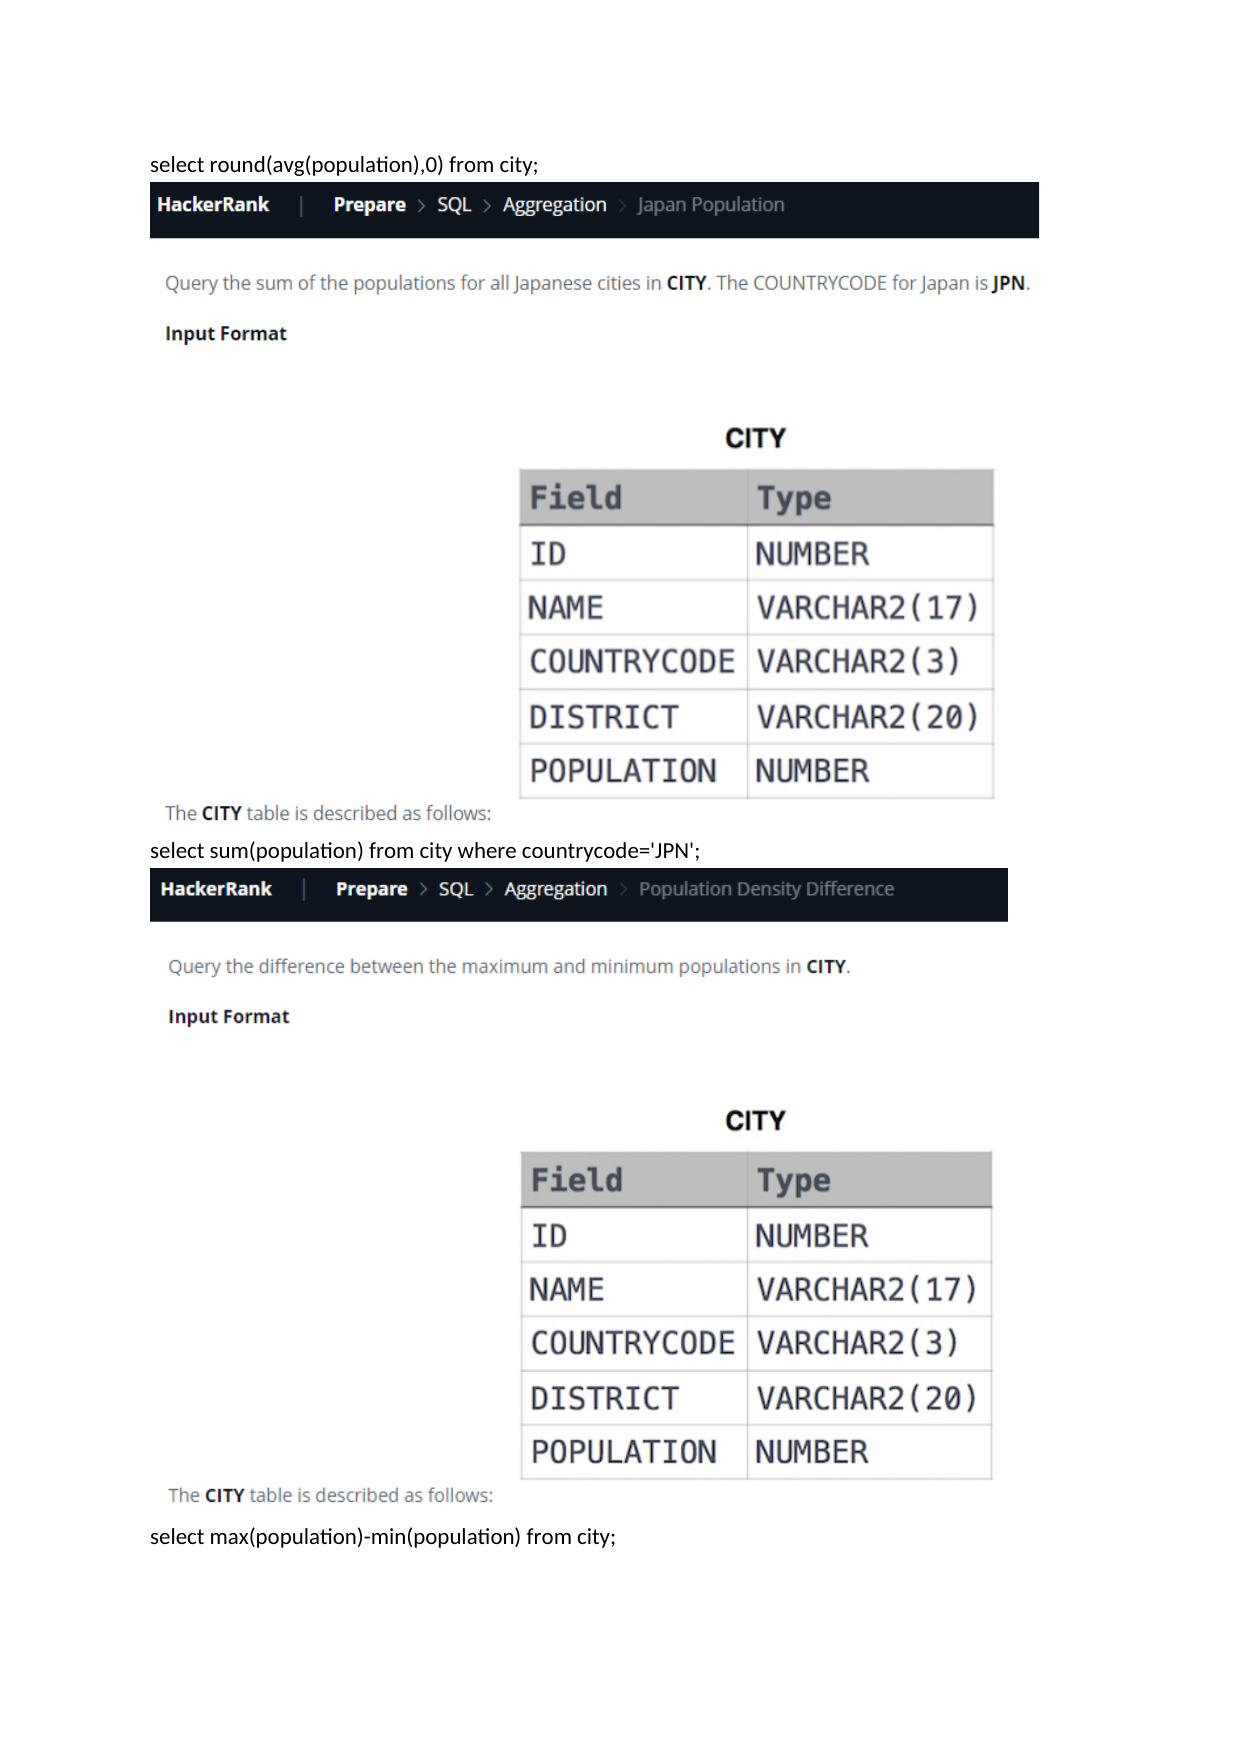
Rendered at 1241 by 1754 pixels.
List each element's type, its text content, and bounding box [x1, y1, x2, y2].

text select round(avg(population),0) from city; [150, 150, 1090, 178]
picture [150, 182, 1040, 832]
text select max(population)-min(population) from city; [150, 1522, 1090, 1550]
text select sum(population) from city where countrycode='JPN'; [150, 836, 1090, 864]
picture [150, 868, 1008, 1518]
